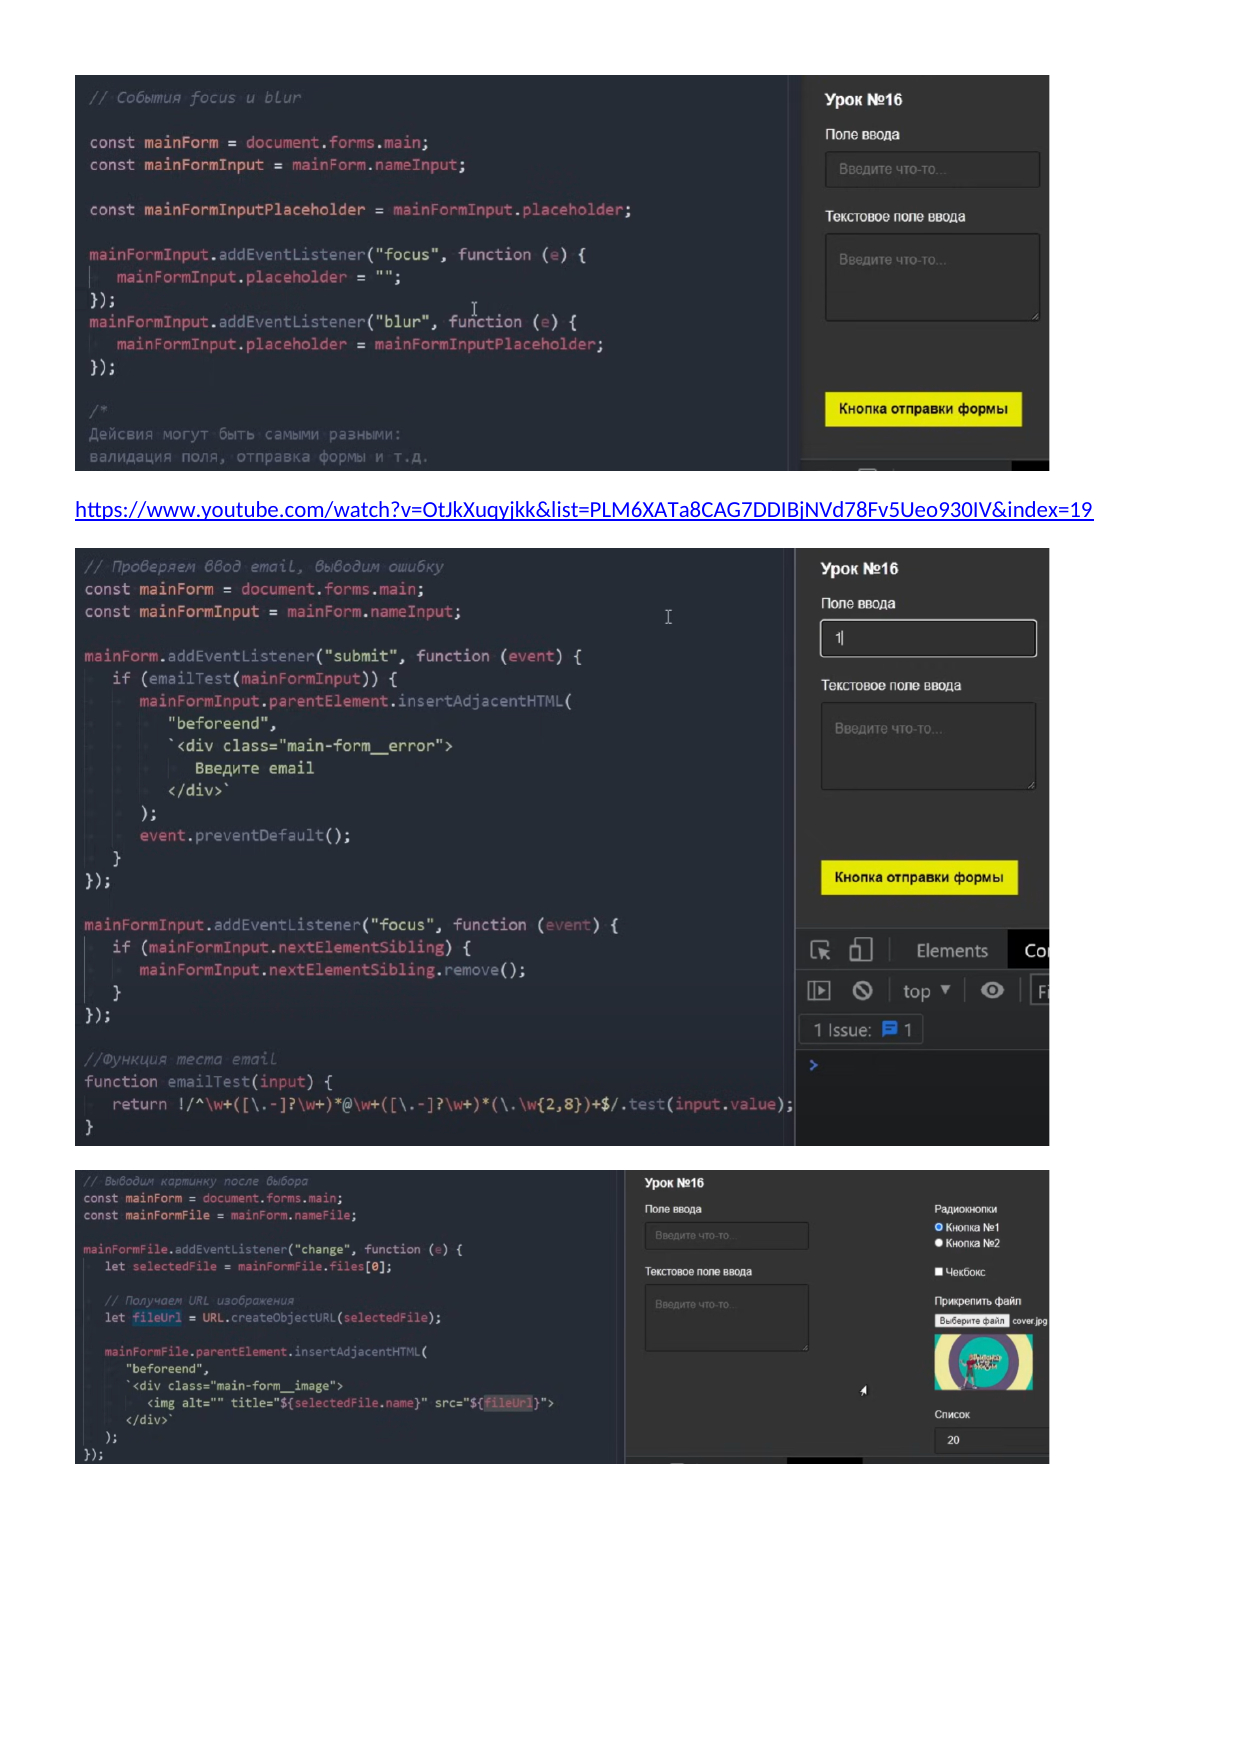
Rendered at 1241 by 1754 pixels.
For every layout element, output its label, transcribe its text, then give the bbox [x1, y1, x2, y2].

picture [75, 548, 1050, 1146]
text https://www.youtube.com/watch?v=OtJkXuqyjkk&list=PLM6XATa8CAG7DDIBjNVd78Fv5Ueo930IV&index=19 [75, 495, 1165, 523]
picture [75, 75, 1050, 471]
picture [75, 1170, 1050, 1464]
